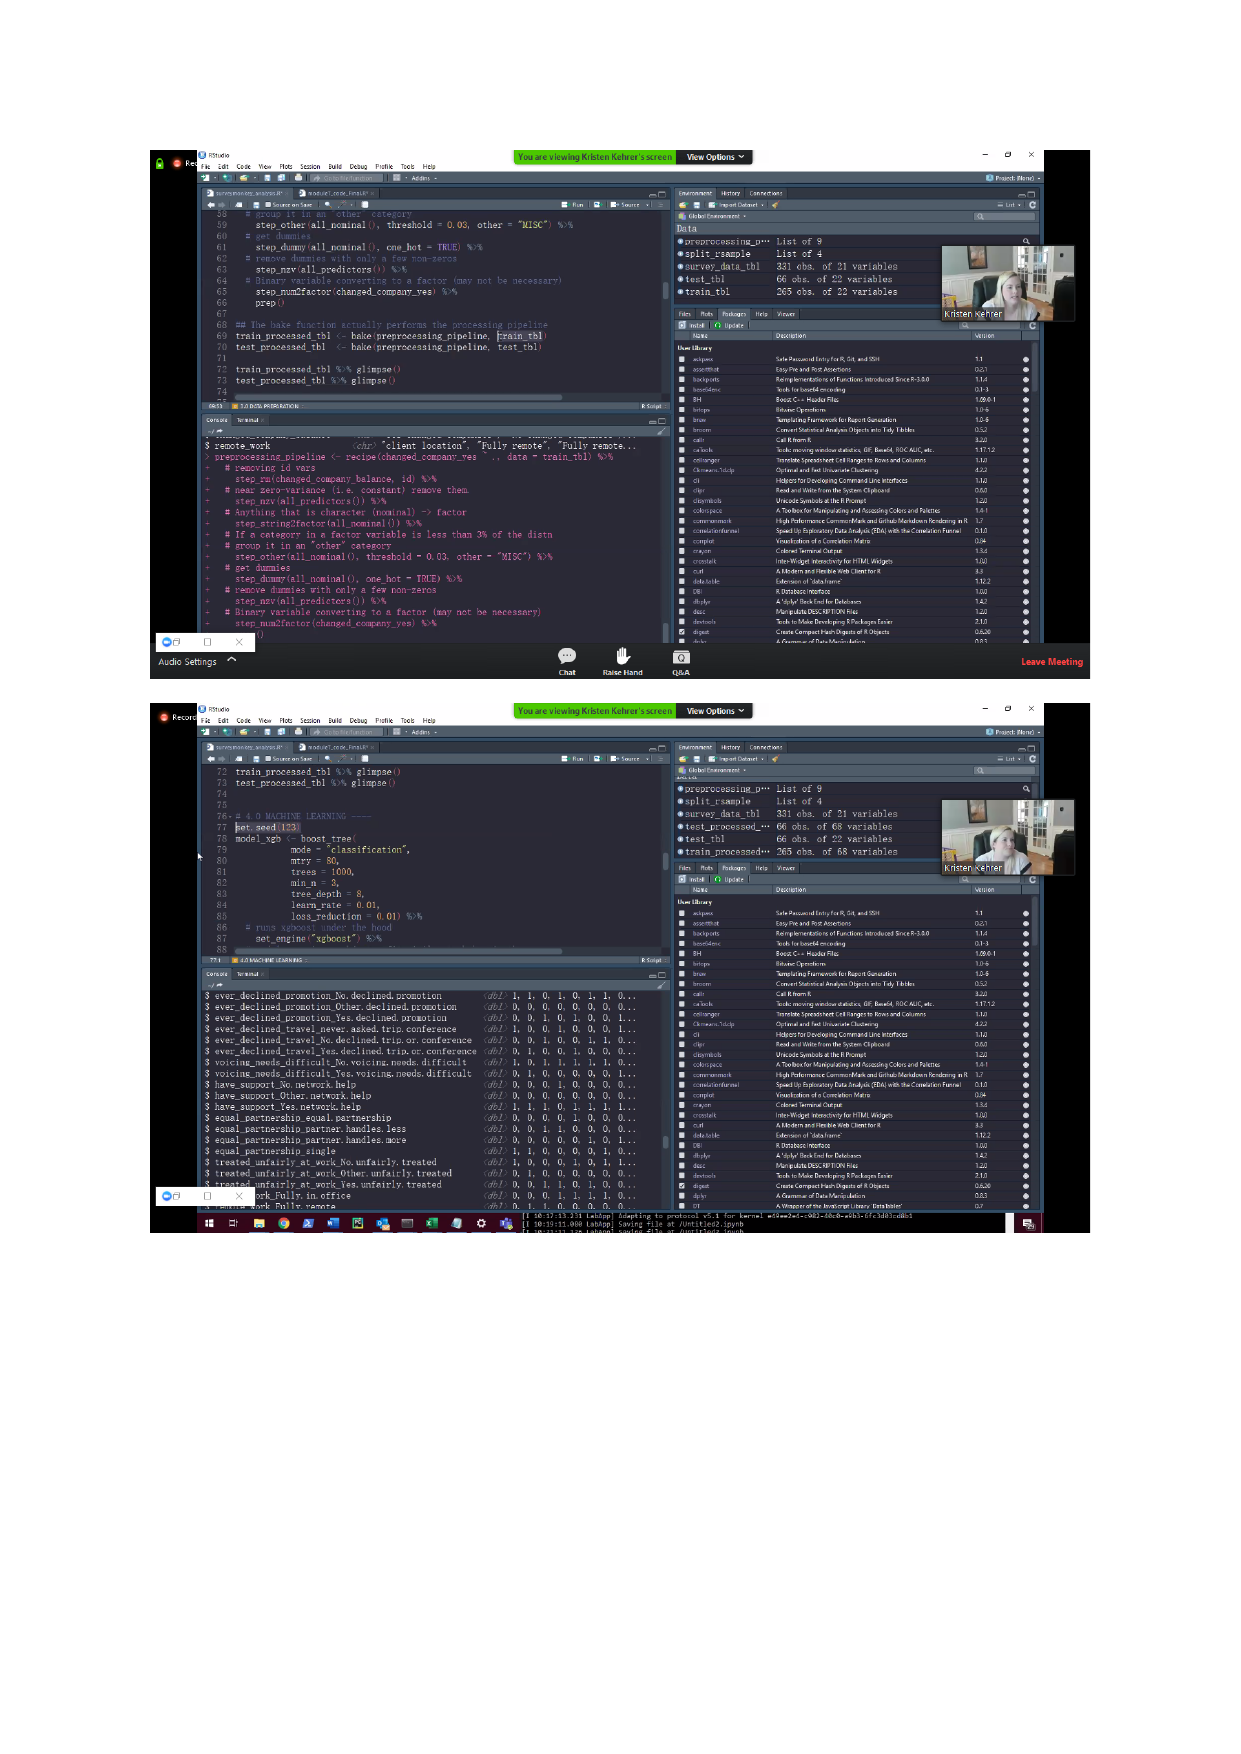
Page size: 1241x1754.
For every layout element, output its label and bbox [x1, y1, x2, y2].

picture [150, 703, 1091, 1233]
picture [150, 150, 1091, 679]
